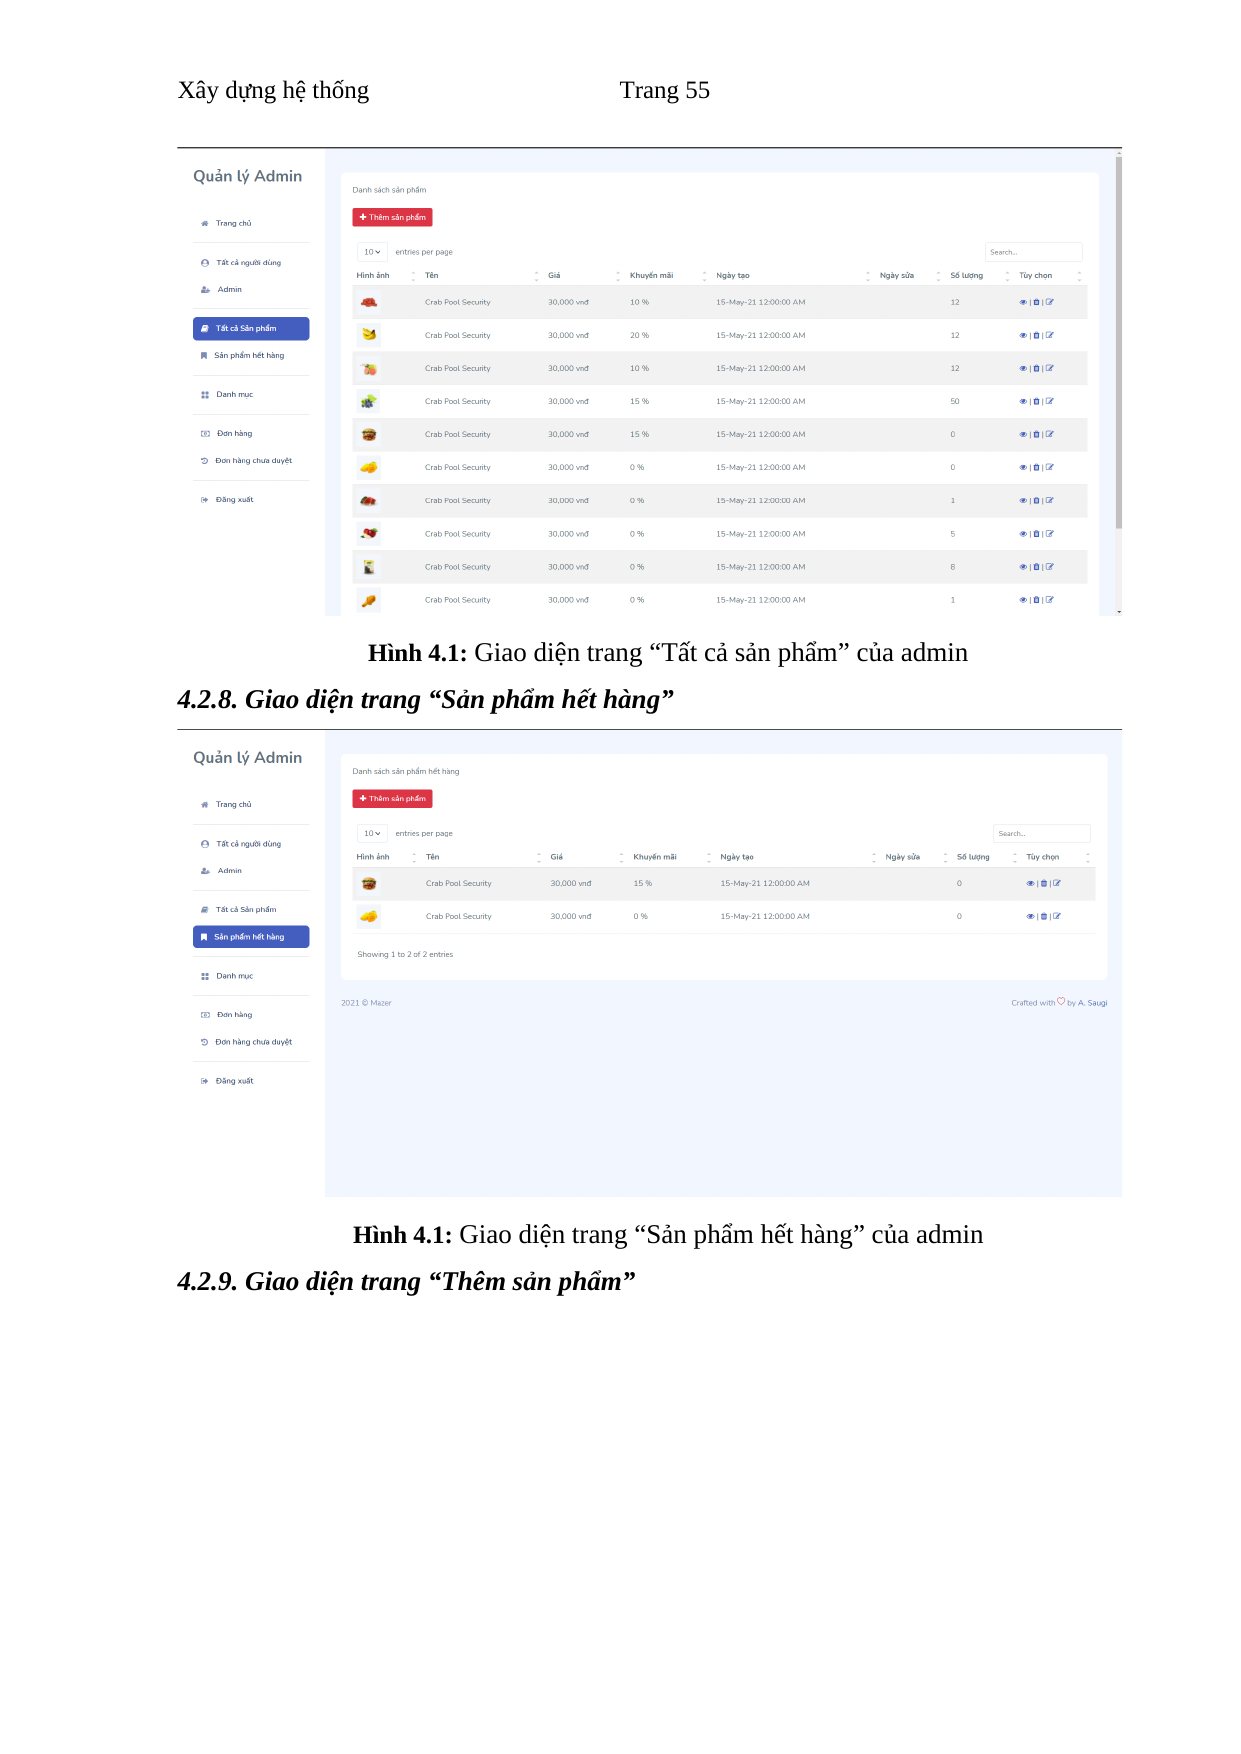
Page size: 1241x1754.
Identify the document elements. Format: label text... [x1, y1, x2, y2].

text Giao diện trang “Thêm sản phẩm” [177, 1265, 1122, 1296]
picture [177, 729, 1123, 1197]
text Giao diện trang “Sản phẩm hết hàng” [177, 683, 1122, 714]
text Giao diện trang “Sản phẩm hết hàng” của admin [215, 1218, 1122, 1249]
picture [177, 147, 1123, 616]
text Giao diện trang “Tất cả sản phẩm” của admin [215, 636, 1122, 668]
